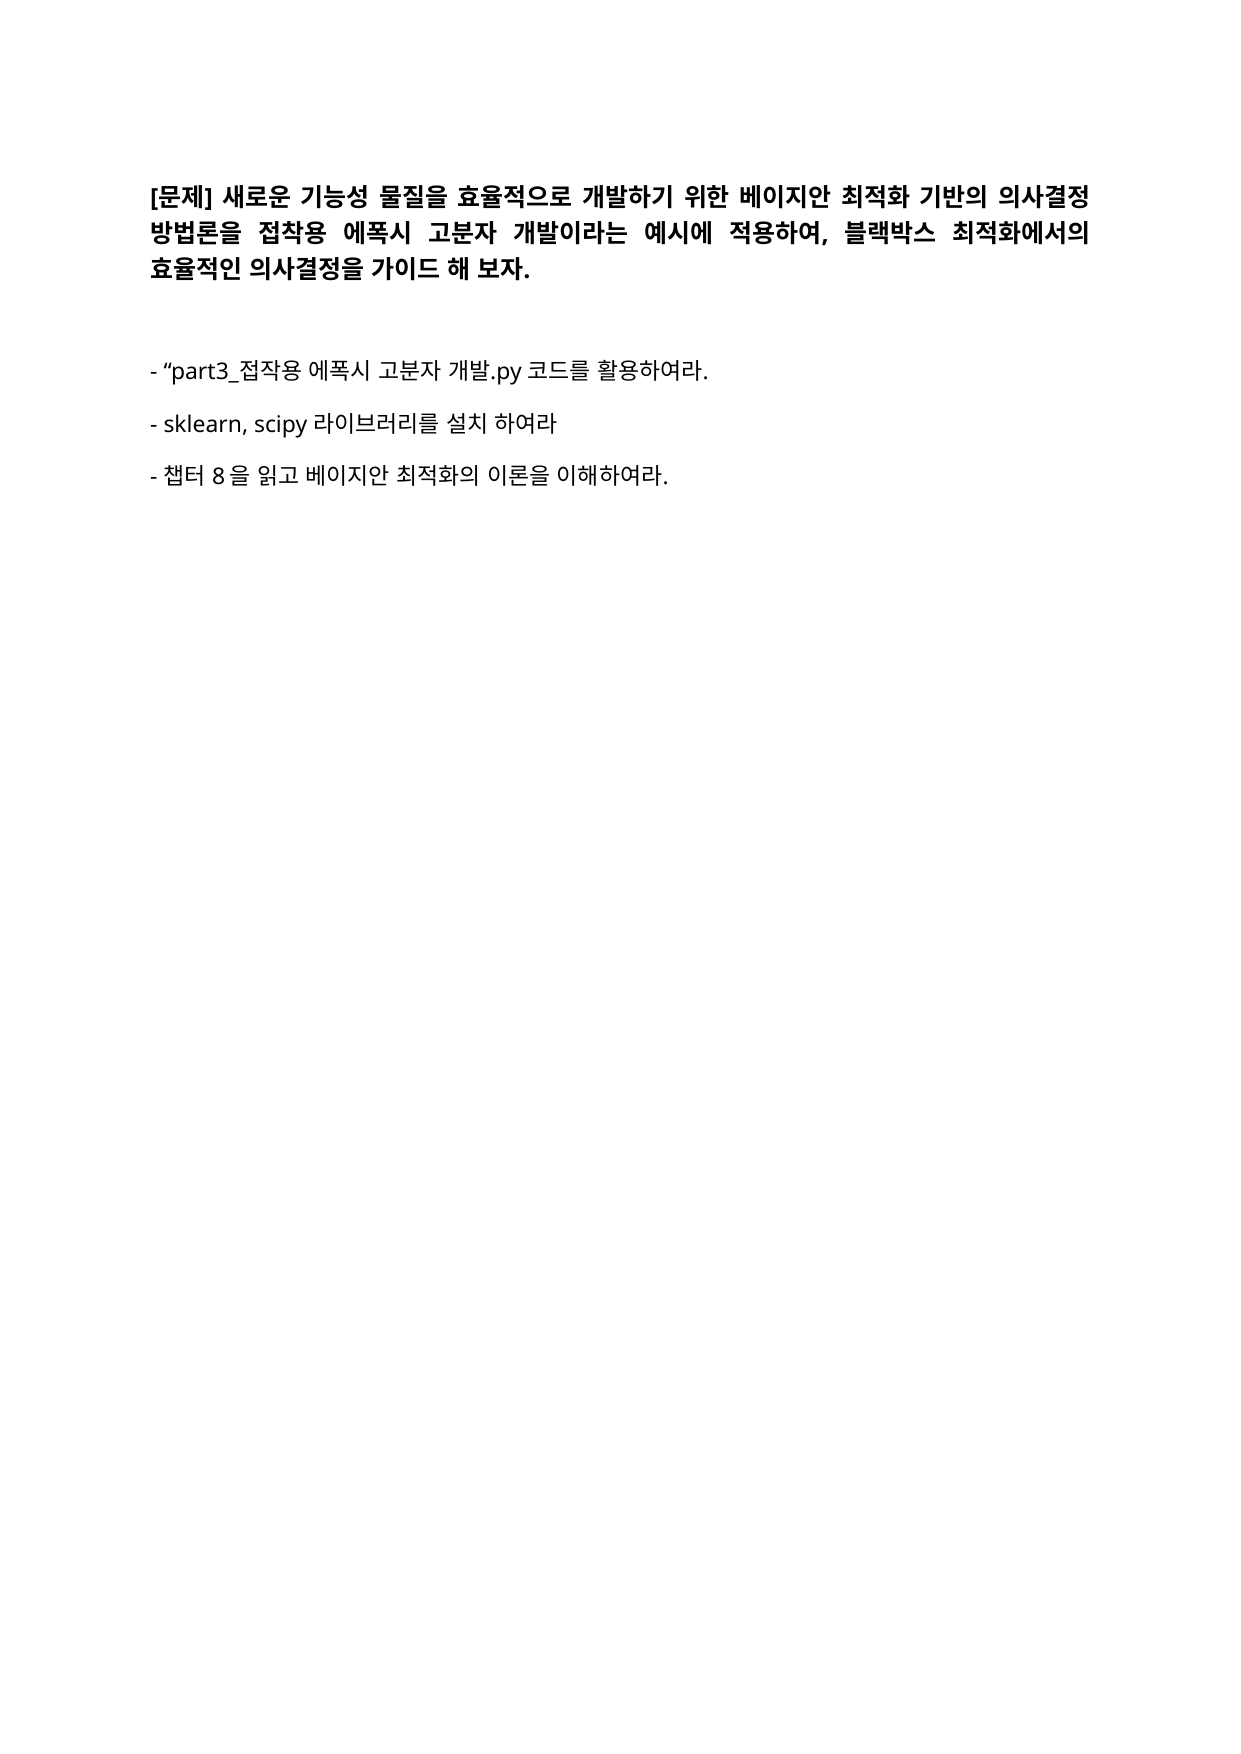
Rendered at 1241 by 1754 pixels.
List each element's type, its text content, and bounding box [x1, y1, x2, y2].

text - “part3_접작용 에폭시 고분자 개발.py 코드를 활용하여라. [150, 353, 1090, 386]
text - sklearn, scipy 라이브러리를 설치 하여라 [150, 406, 1090, 439]
text - 챕터 8을 읽고 베이지안 최적화의 이론을 이해하여라. [150, 458, 1090, 492]
subtitle [문제] 새로운 기능성 물질을 효율적으로 개발하기 위한 베이지안 최적화 기반의 의사결정 방법론을 접착용 에폭시 고분자 개발이라는 예시에 적용하여, 블랙박스 최적화에서의 효율적인 의사결정을 가이드 해 보자. [150, 177, 1090, 286]
